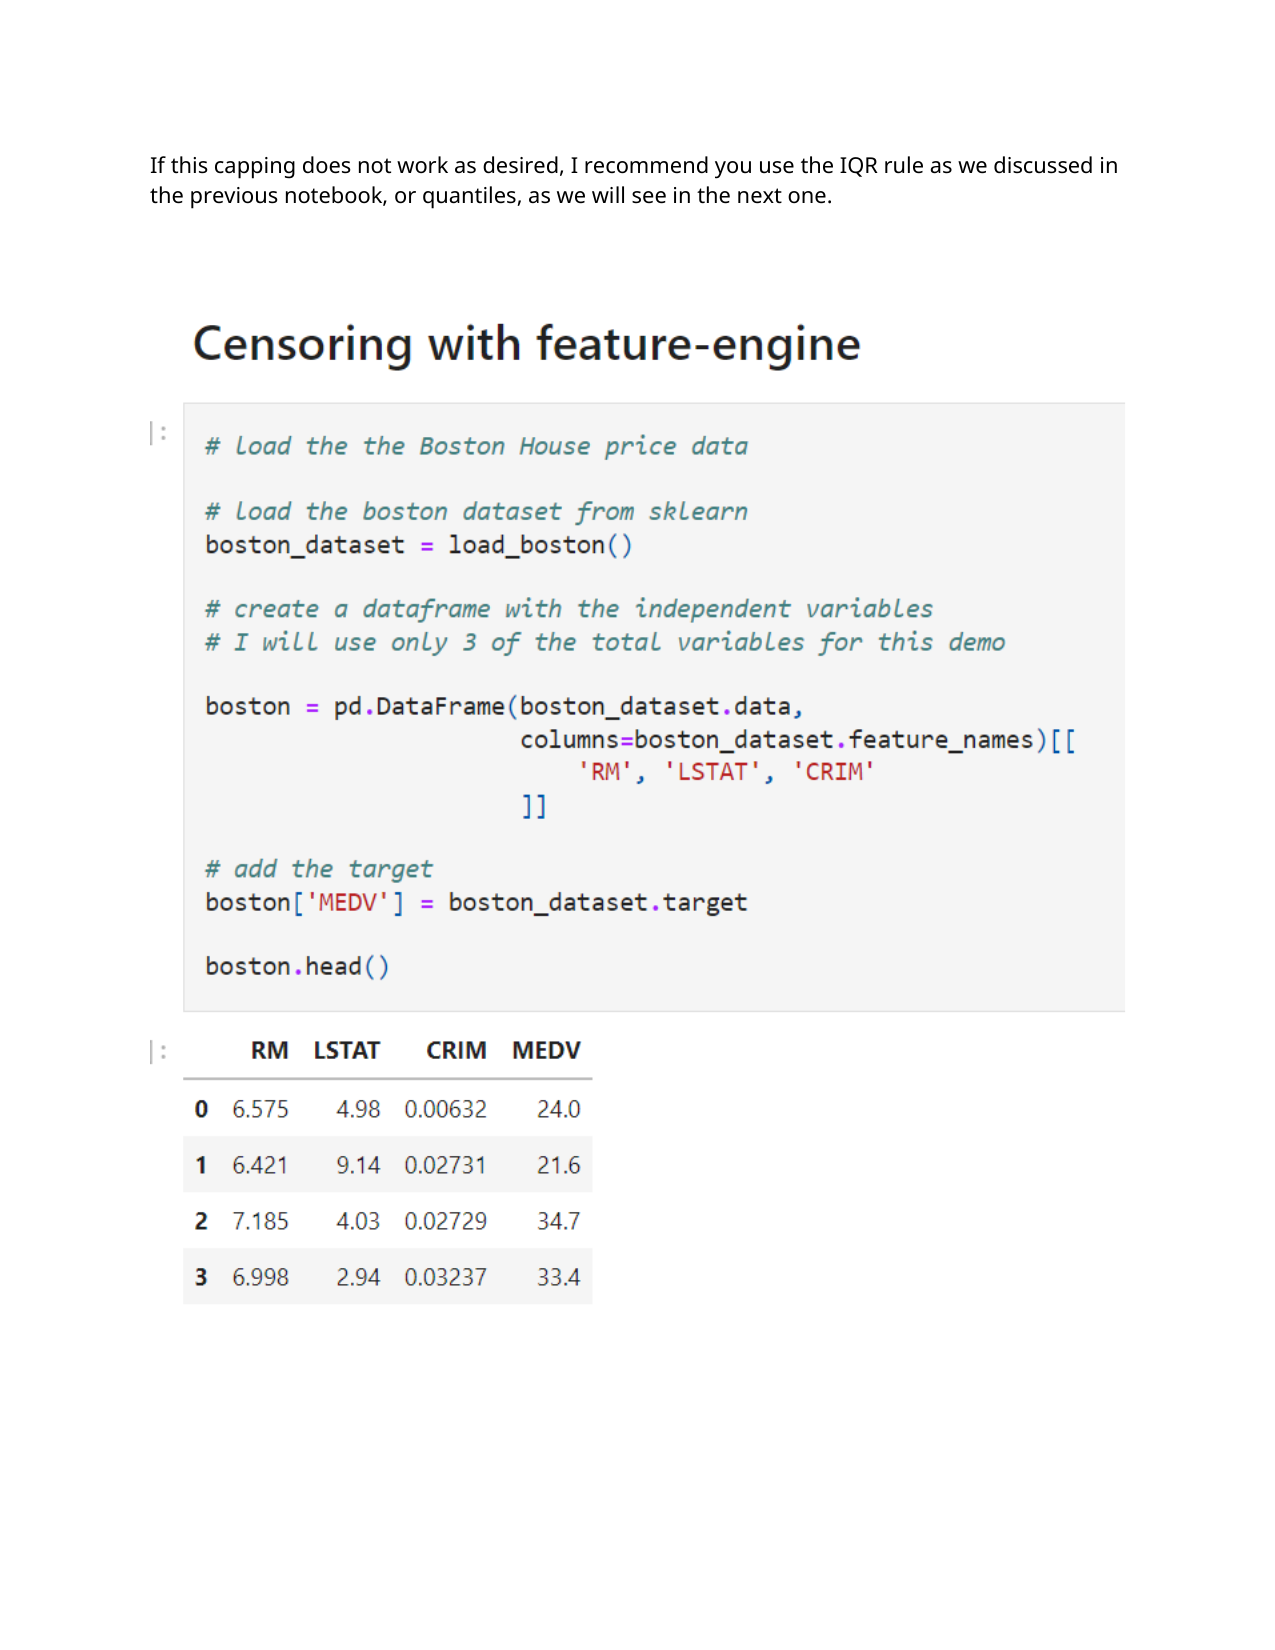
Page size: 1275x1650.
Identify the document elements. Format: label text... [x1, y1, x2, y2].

picture [150, 268, 1125, 1311]
text If this capping does not work as desired, I recommend you use the IQR rule as we discussed in the previous notebook, or quantiles, as we will see in the next one. [150, 150, 1125, 209]
